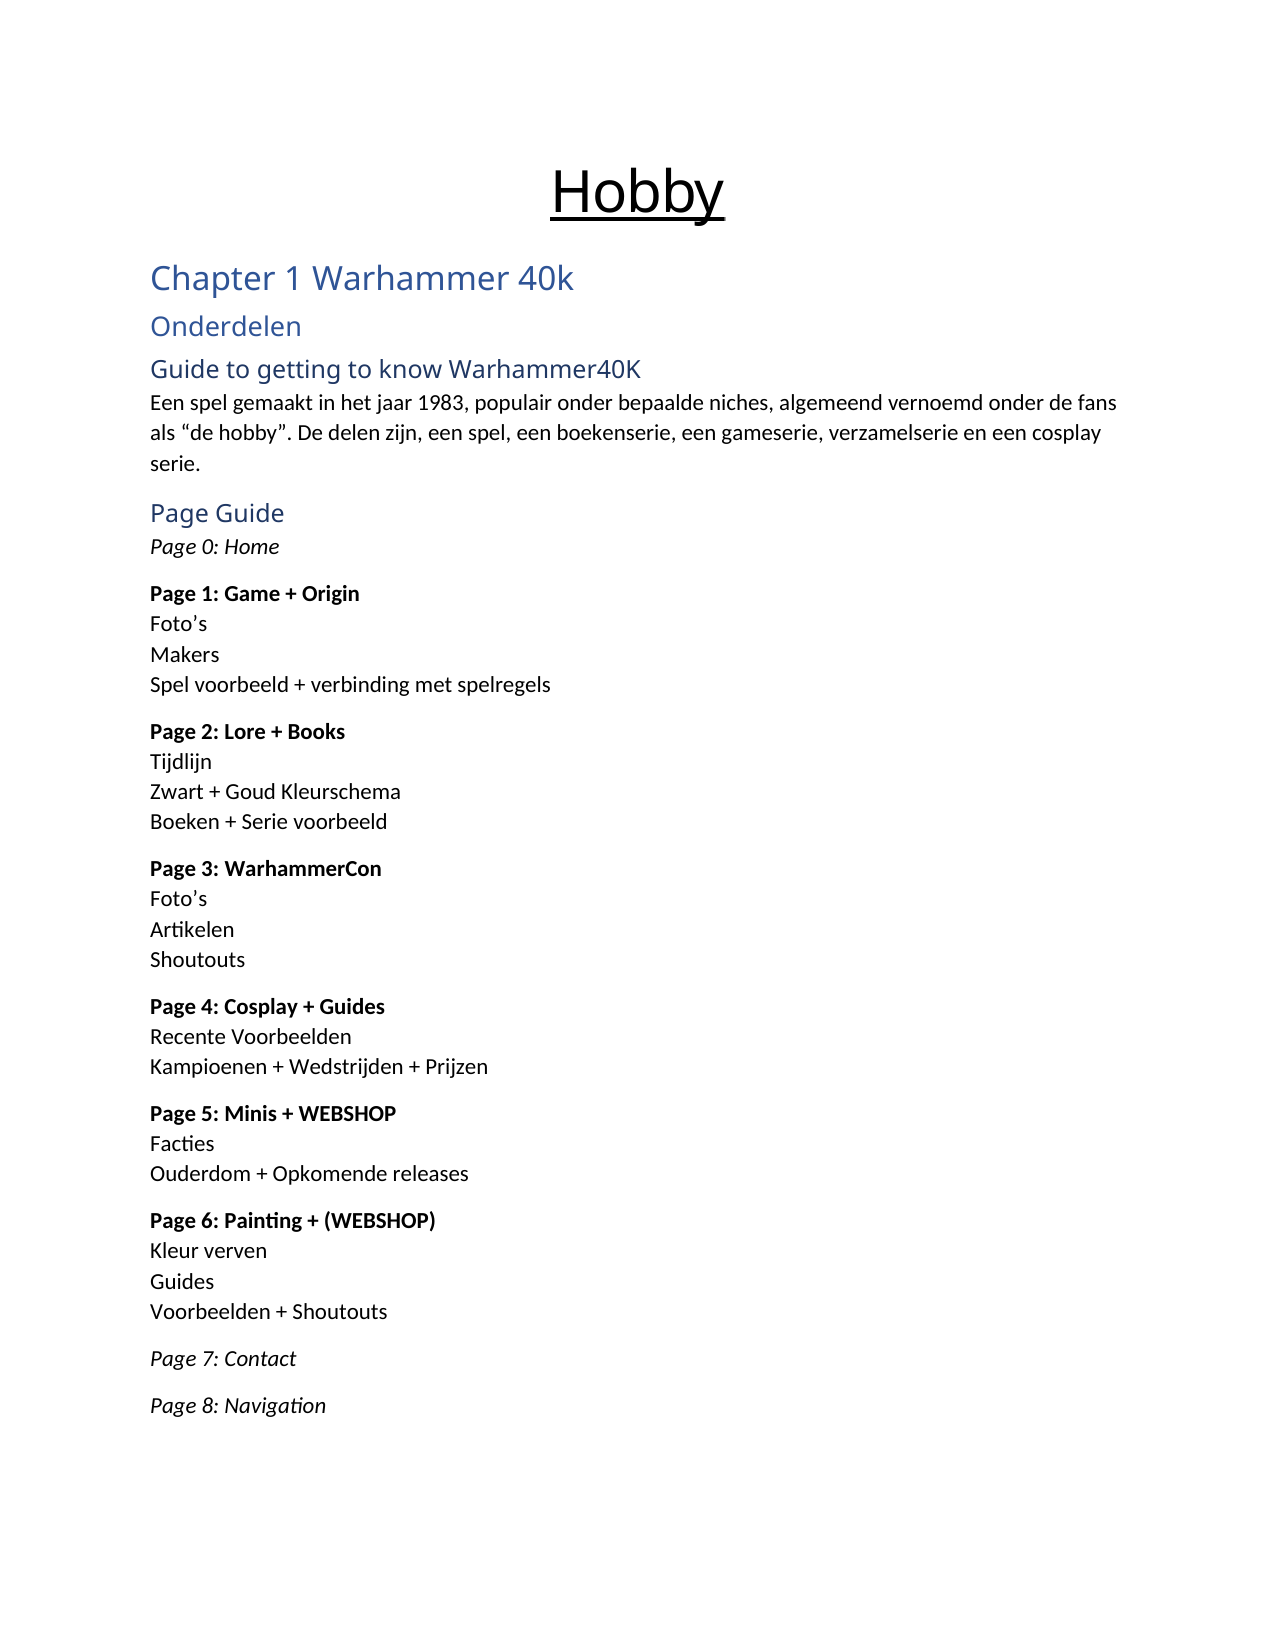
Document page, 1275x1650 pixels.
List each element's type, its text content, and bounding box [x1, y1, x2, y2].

text Page 0: Home [150, 532, 1125, 560]
subtitle Onderdelen [150, 308, 1125, 344]
text Page 5: Minis + WEBSHOP Facties Ouderdom + Opkomende releases [150, 1099, 1125, 1187]
text Een spel gemaakt in het jaar 1983, populair onder bepaalde niches, algemeend vernoemd onder de fans als “de hobby”. De delen zijn, een spel, een boekenserie, een gameserie, verzamelserie en een cosplay serie. [150, 388, 1125, 477]
text Page 7: Contact [150, 1344, 1125, 1372]
text Page 6: Painting + (WEBSHOP) Kleur verven Guides Voorbeelden + Shoutouts [150, 1206, 1125, 1325]
subtitle Guide to getting to know Warhammer40K [150, 352, 1125, 386]
text Page 2: Lore + Books Tijdlijn Zwart + Goud Kleurschema Boeken + Serie voorbeeld [150, 717, 1125, 835]
text Page 3: WarhammerCon Foto’s Artikelen Shoutouts [150, 854, 1125, 973]
subtitle Warhammer 40k [150, 254, 1125, 300]
subtitle Page Guide [150, 496, 1125, 530]
title Hobby [150, 150, 1125, 229]
text Page 4: Cosplay + Guides Recente Voorbeelden Kampioenen + Wedstrijden + Prijzen [150, 992, 1125, 1080]
text Page 8: Navigation [150, 1391, 1125, 1419]
text Page 1: Game + Origin Foto’s Makers Spel voorbeeld + verbinding met spelregels [150, 579, 1125, 698]
